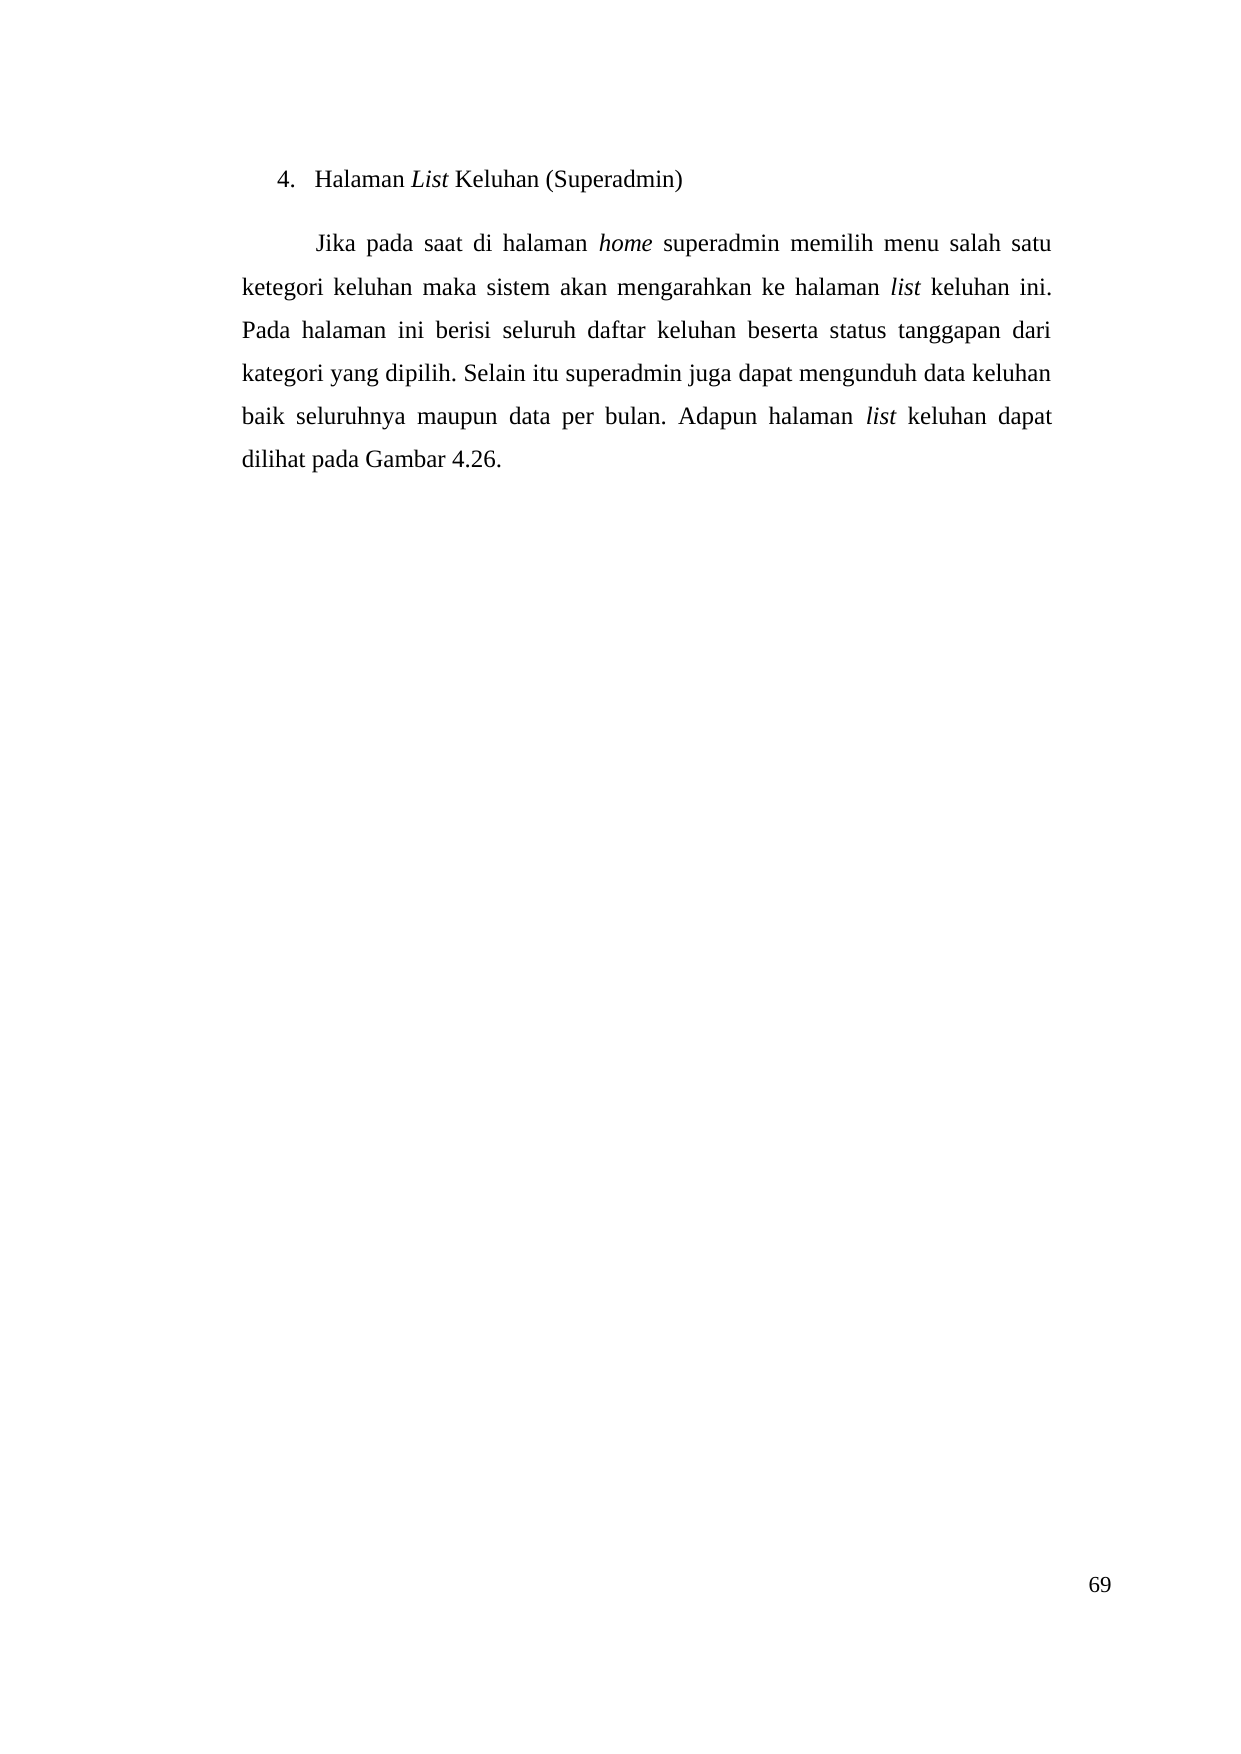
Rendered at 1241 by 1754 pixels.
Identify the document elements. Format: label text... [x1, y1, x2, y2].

text Jika pada saat di halaman home superadmin memilih menu salah satu ketegori keluhan maka sistem akan mengarahkan ke halaman list keluhan ini. Pada halaman ini berisi seluruh daftar keluhan beserta status tanggapan dari kategori yang dipilih. Selain itu superadmin juga dapat mengunduh data keluhan baik seluruhnya maupun data per bulan. Adapun halaman list keluhan dapat dilihat pada Gambar 4.26. [242, 228, 1052, 473]
list Halaman List Keluhan (Superadmin) [277, 164, 1052, 193]
